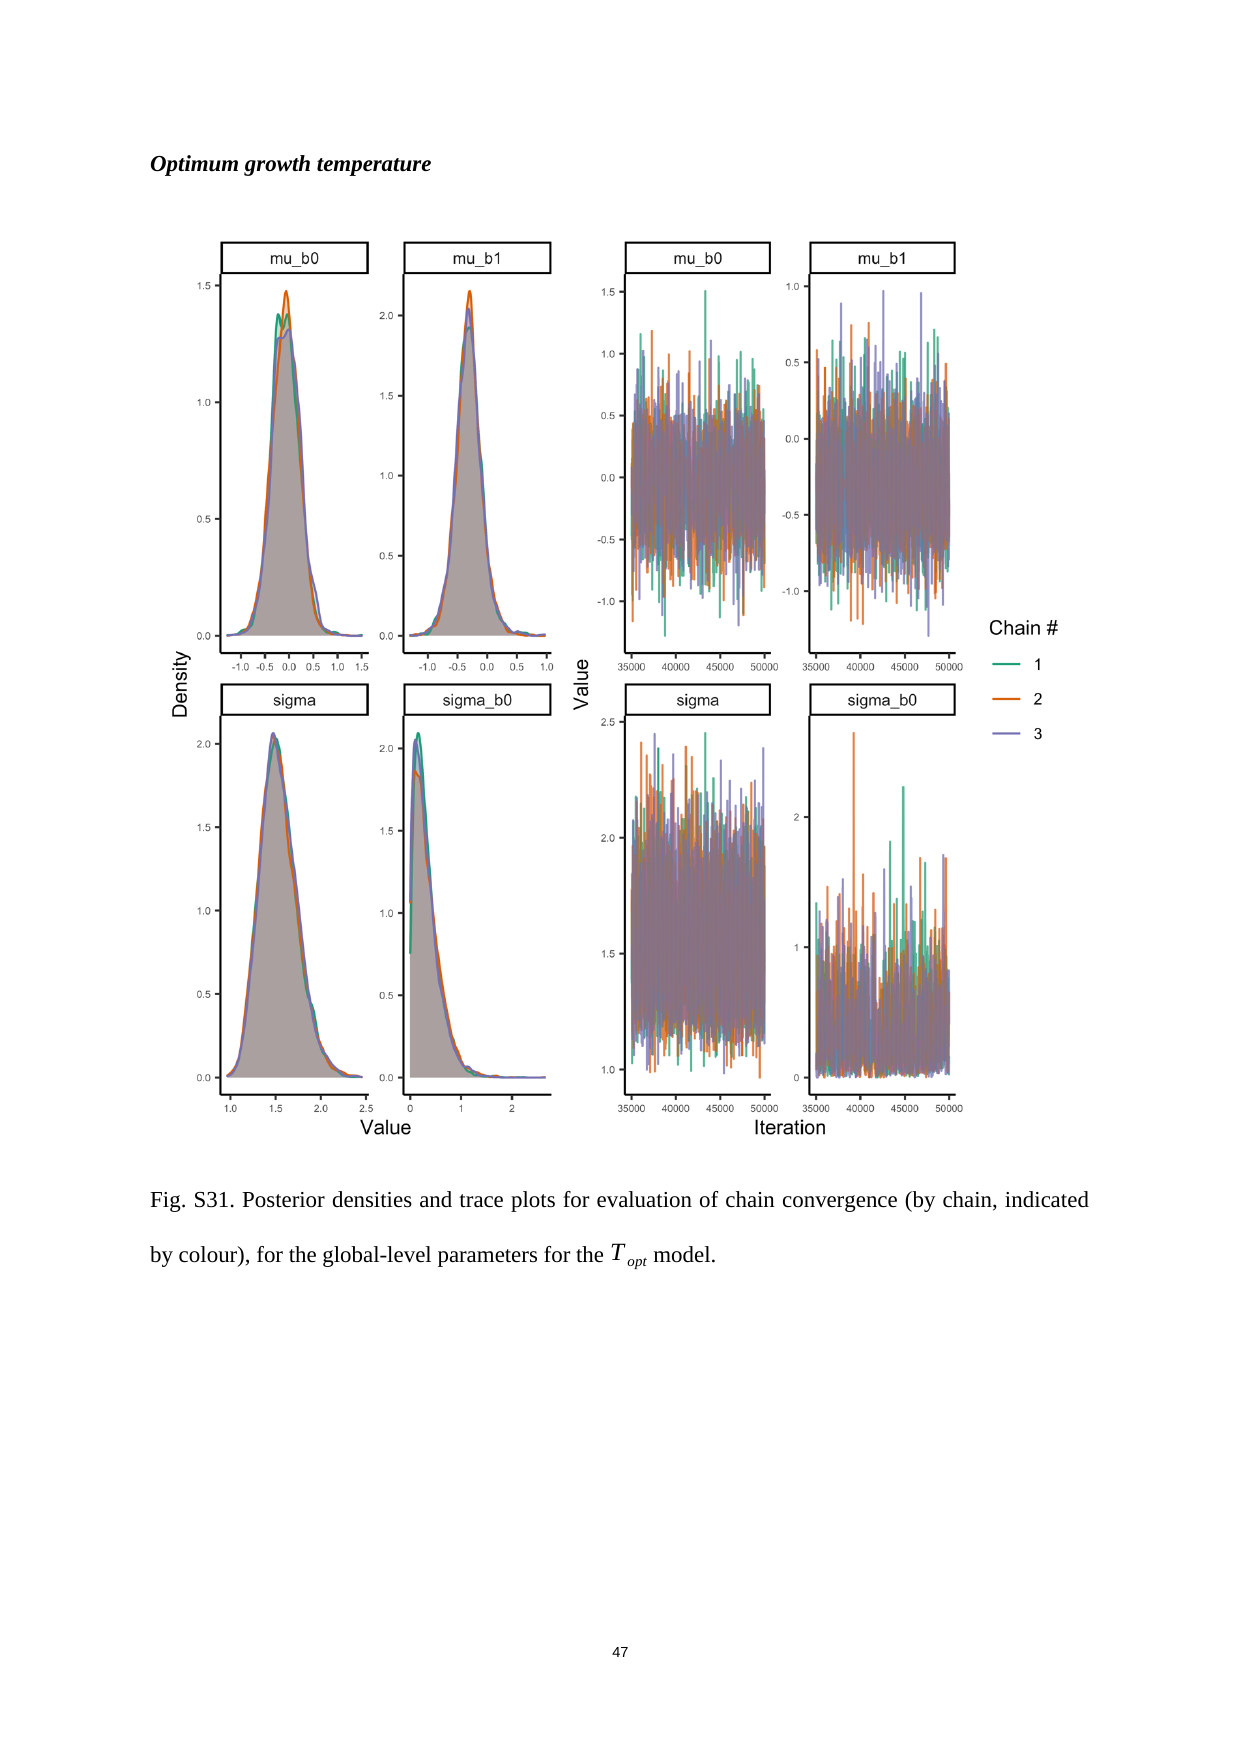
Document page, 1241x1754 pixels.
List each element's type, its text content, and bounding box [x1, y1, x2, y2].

text Fig. S31. Posterior densities and trace plots for evaluation of chain convergence (by chain, indicated by colour), for the global-level parameters for the model. [150, 1186, 1090, 1270]
subtitle Optimum growth temperature [150, 150, 1090, 176]
picture [150, 219, 1091, 1160]
